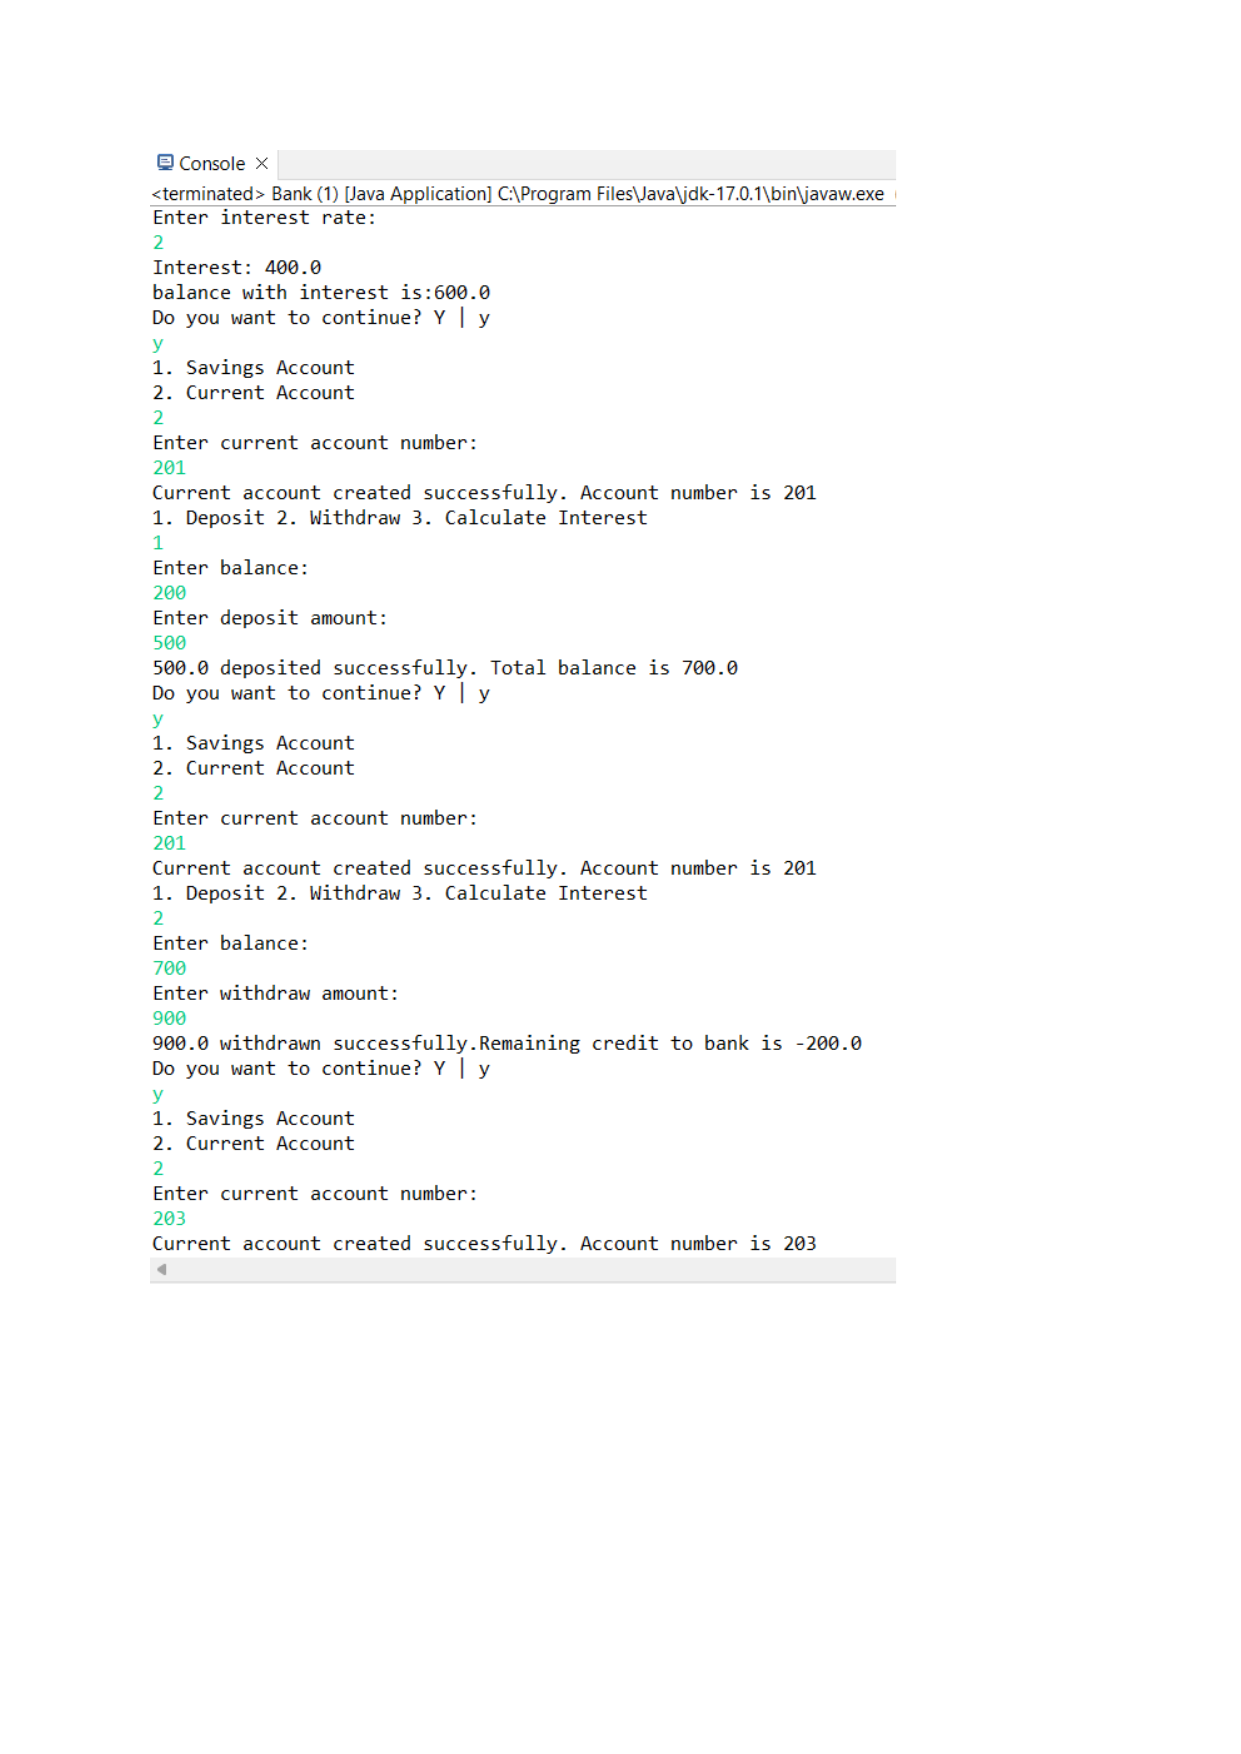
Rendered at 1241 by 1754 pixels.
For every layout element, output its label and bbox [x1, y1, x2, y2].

picture [150, 150, 897, 1284]
